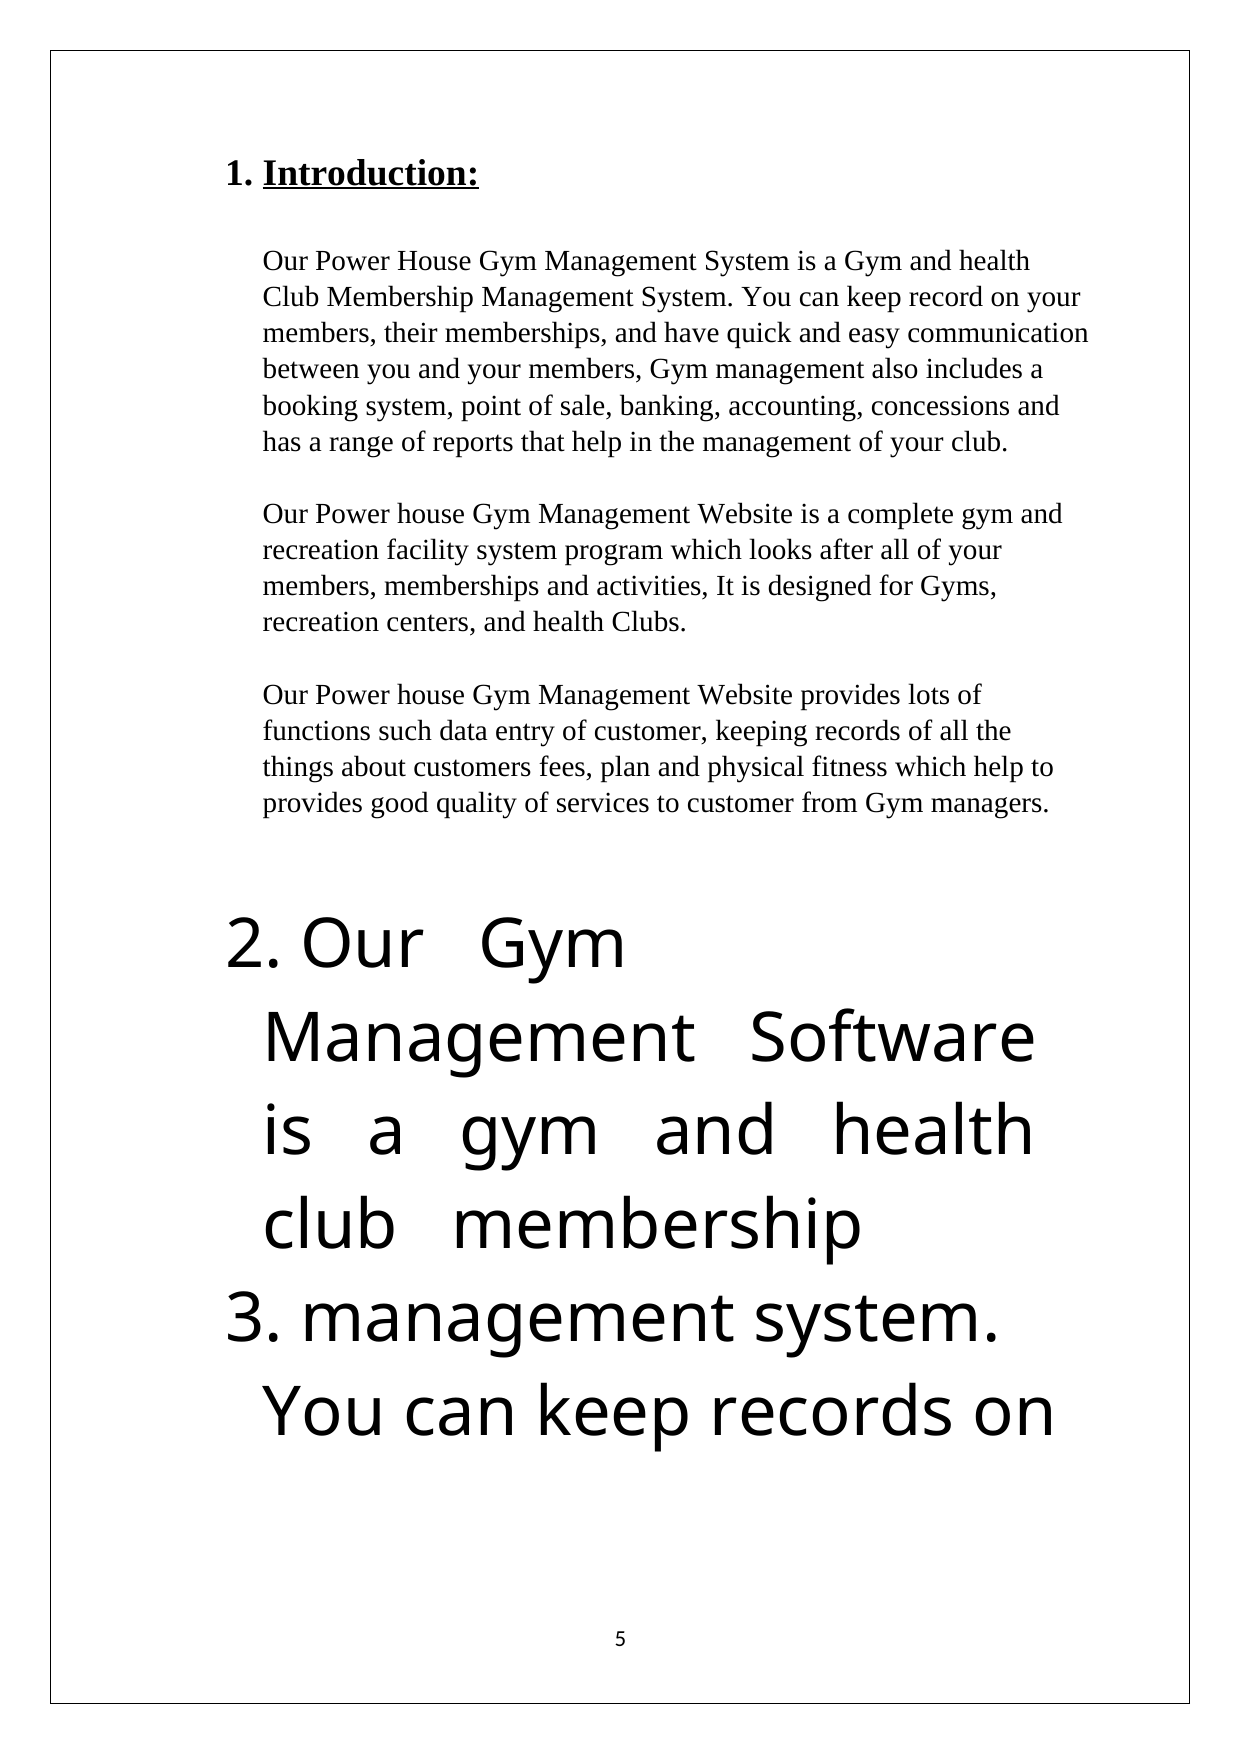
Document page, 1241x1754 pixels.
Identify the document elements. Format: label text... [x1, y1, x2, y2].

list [225, 1268, 1090, 1456]
list Our Power house Gym Management Website is a complete gym and recreation facility system program which looks after all of your members, memberships and activities, It is designed for Gyms, recreation centers, and health Clubs. [262, 496, 1090, 638]
list Introduction: [225, 150, 1090, 193]
list Our Gym Management Software is a gym and health club membership [225, 894, 1090, 1268]
list Our Power House Gym Management System is a Gym and health Club Membership Management System. You can keep record on your members, their memberships, and have quick and easy communication between you and your members, Gym management also includes a booking system, point of sale, banking, accounting, concessions and has a range of reports that help in the management of your club. [262, 243, 1090, 457]
list Our Power house Gym Management Website provides lots of functions such data entry of customer, keeping records of all the things about customers fees, plan and physical fitness which help to provides good quality of services to customer from Gym managers. [262, 677, 1090, 819]
